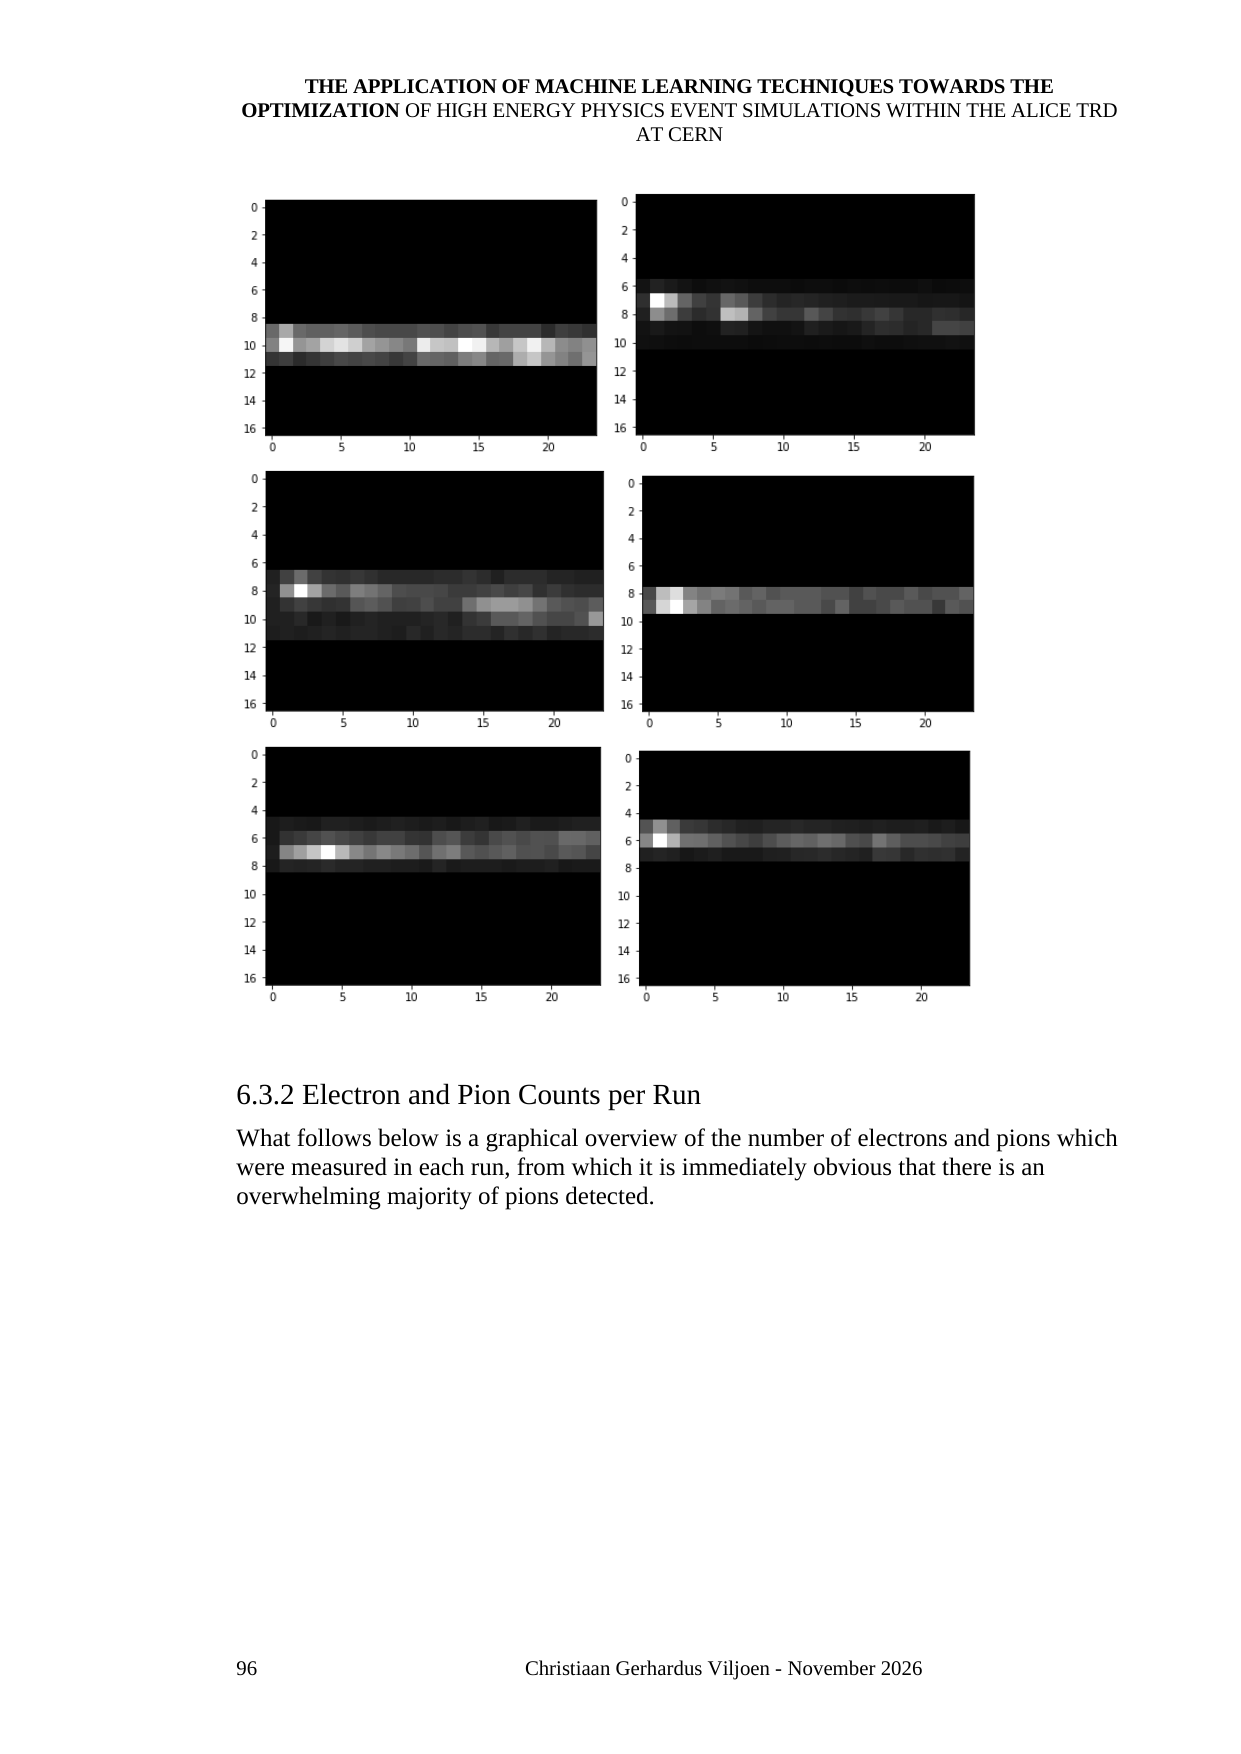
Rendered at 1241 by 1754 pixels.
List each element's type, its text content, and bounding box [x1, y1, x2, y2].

text What follows below is a graphical overview of the number of electrons and pions which were measured in each run, from which it is immediately obvious that there is an overwhelming majority of pions detected. [236, 1123, 1122, 1209]
picture [236, 183, 985, 1011]
subtitle Electron and Pion Counts per Run [236, 1077, 1122, 1111]
